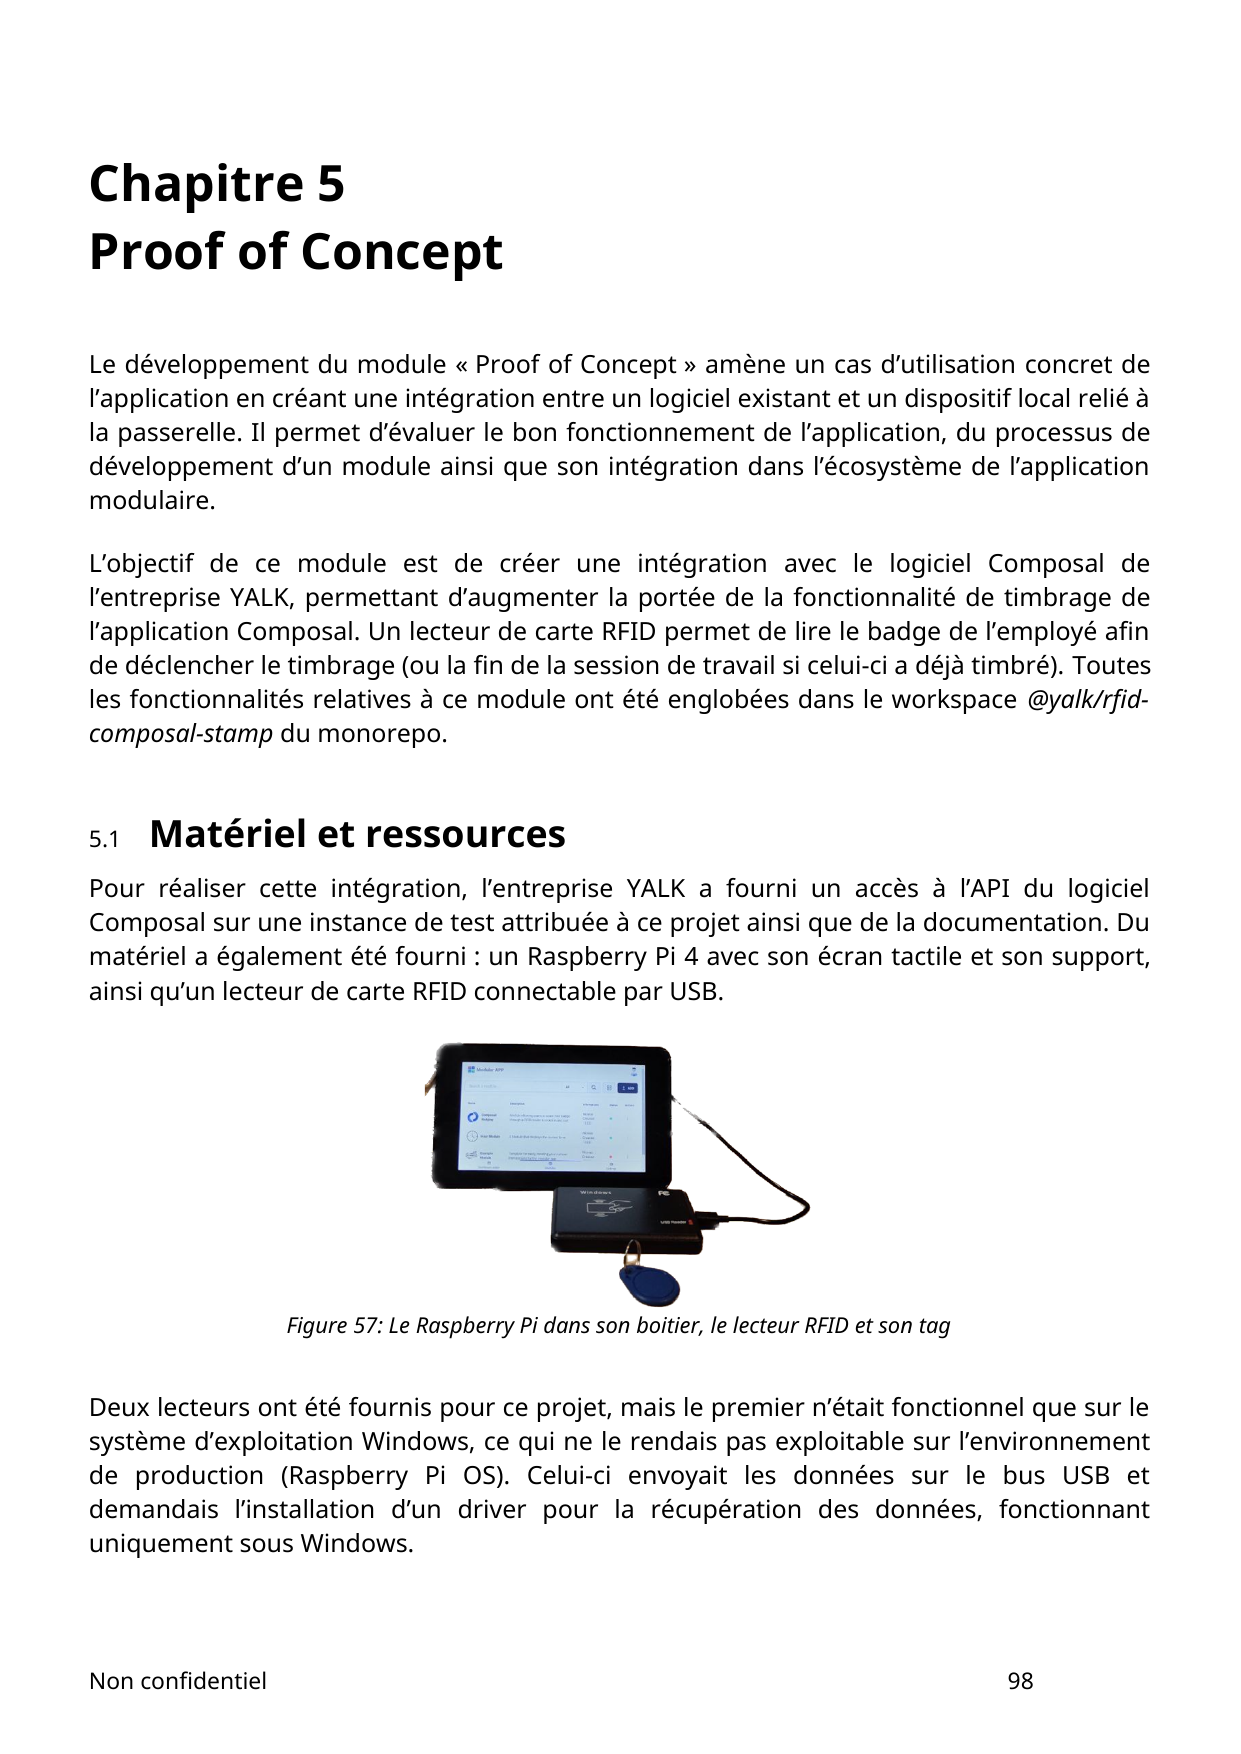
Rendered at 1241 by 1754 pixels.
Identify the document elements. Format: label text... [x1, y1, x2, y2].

subtitle Matériel et ressources [89, 807, 1152, 858]
text L’objectif de ce module est de créer une intégration avec le logiciel Composal de l’entreprise YALK, permettant d’augmenter la portée de la fonctionnalité de timbrage de l’application Composal. Un lecteur de carte RFID permet de lire le badge de l’employé afin de déclencher le timbrage (ou la fin de la session de travail si celui-ci a déjà timbré). Toutes les fonctionnalités relatives à ce module ont été englobées dans le workspace @yalk/rfid-composal-stamp du monorepo. [89, 546, 1152, 750]
text Figure 57: Le Raspberry Pi dans son boitier, le lecteur RFID et son tag [89, 1310, 1152, 1340]
text Le développement du module « Proof of Concept » amène un cas d’utilisation concret de l’application en créant une intégration entre un logiciel existant et un dispositif local relié à la passerelle. Il permet d’évaluer le bon fonctionnement de l’application, du processus de développement d’un module ainsi que son intégration dans l’écosystème de l’application modulaire. [89, 346, 1152, 517]
text Deux lecteurs ont été fournis pour ce projet, mais le premier n’était fonctionnel que sur le système d’exploitation Windows, ce qui ne le rendais pas exploitable sur l’environnement de production (Raspberry Pi OS). Celui-ci envoyait les données sur le bus USB et demandais l’installation d’un driver pour la récupération des données, fonctionnant uniquement sous Windows. [89, 1389, 1152, 1560]
subtitle Proof of Concept [89, 148, 1152, 284]
text Pour réaliser cette intégration, l’entreprise YALK a fourni un accès à l’API du logiciel Composal sur une instance de test attribuée à ce projet ainsi que de la documentation. Du matériel a également été fourni : un Raspberry Pi 4 avec son écran tactile et son support, ainsi qu’un lecteur de carte RFID connectable par USB. [89, 871, 1152, 1007]
picture [424, 1036, 816, 1311]
